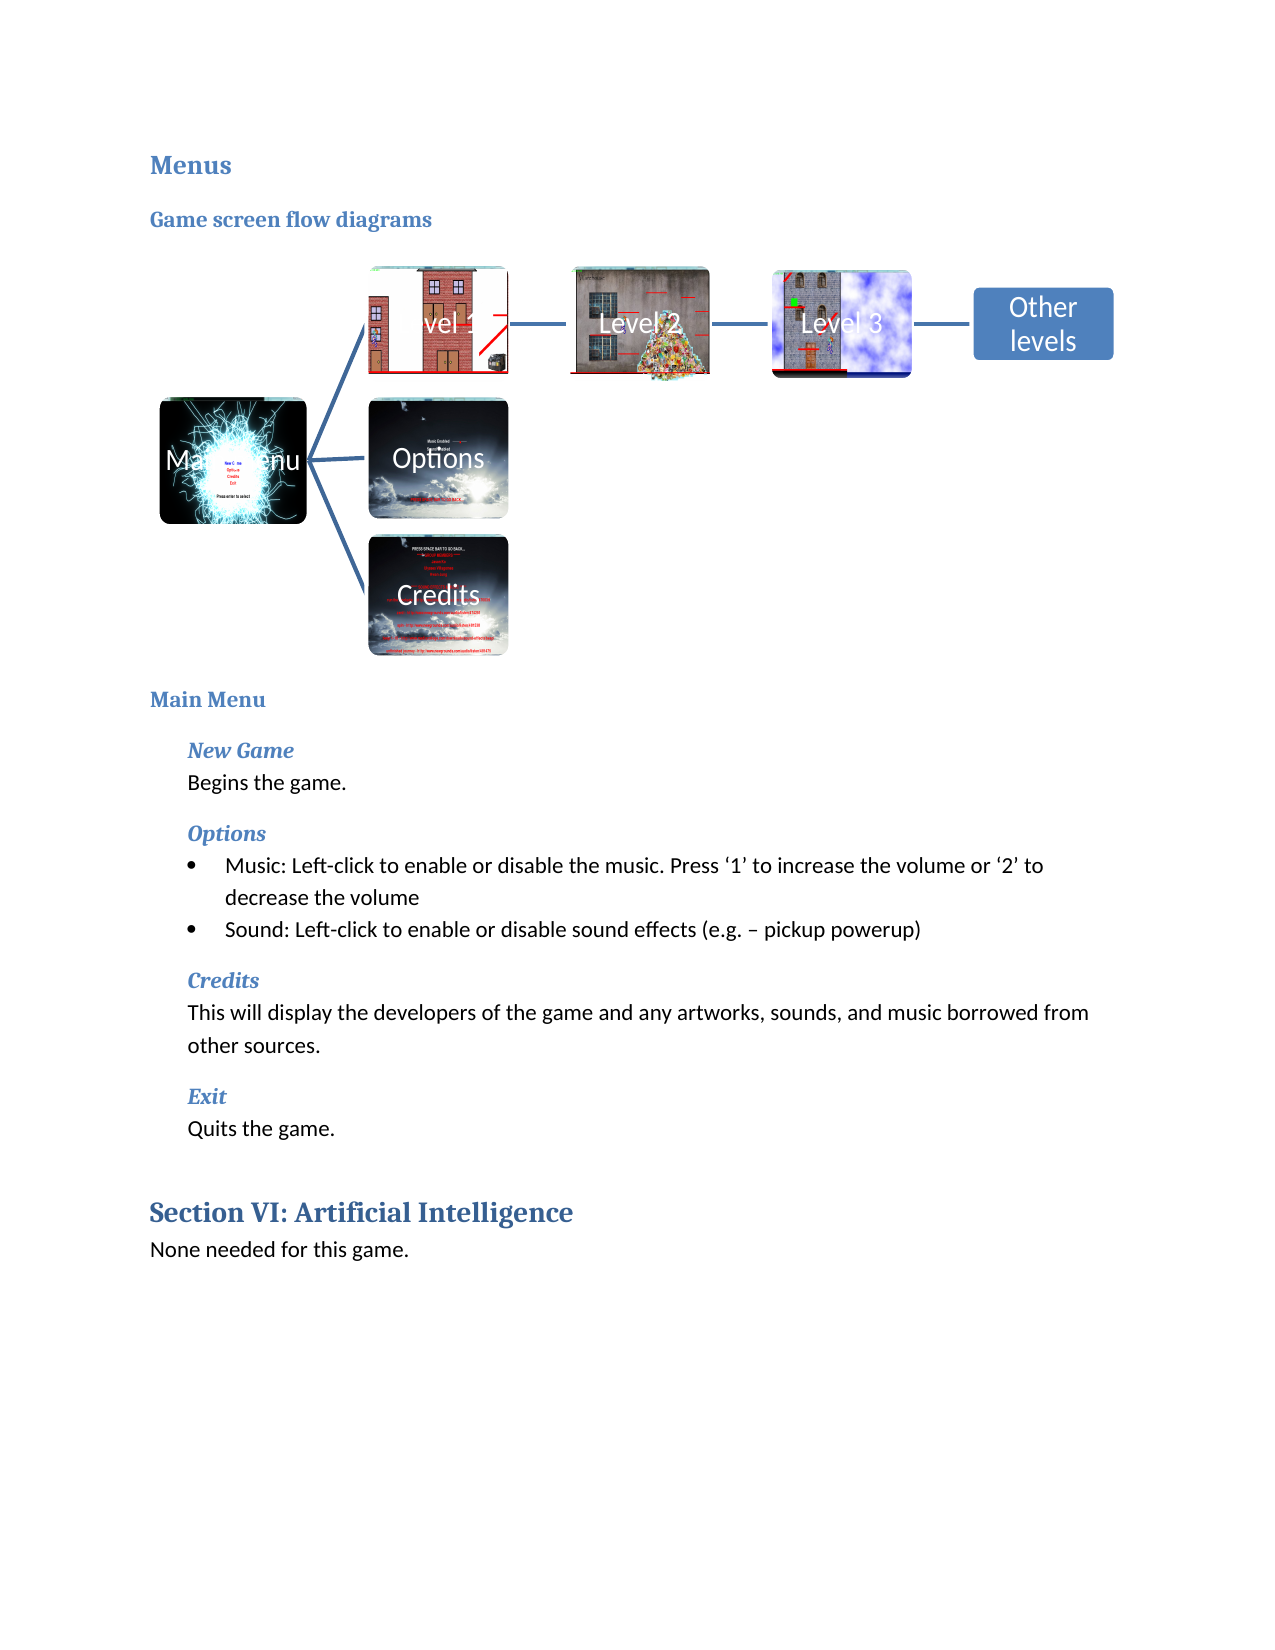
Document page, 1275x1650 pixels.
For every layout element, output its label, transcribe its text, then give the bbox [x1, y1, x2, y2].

subtitle Credits [187, 968, 1125, 995]
picture [160, 398, 306, 524]
subtitle Menus [150, 150, 1125, 181]
subtitle New Game [187, 737, 1125, 764]
subtitle Section VI: Artificial Intelligence [150, 1196, 1125, 1230]
text Begins the game. [150, 768, 1125, 796]
picture [369, 266, 508, 381]
subtitle Exit [187, 1084, 1125, 1110]
text Quits the game. [150, 1114, 1125, 1142]
text This will display the developers of the game and any artworks, sounds, and music borrowed from other sources. [187, 998, 1125, 1059]
picture [571, 267, 710, 381]
subtitle Game screen flow diagrams [150, 207, 1125, 233]
picture [772, 270, 911, 378]
text None needed for this game. [150, 1235, 1125, 1263]
list Sound: Left-click to enable or disable sound effects (e.g. – pickup powerup) [187, 915, 1125, 943]
subtitle Options [187, 821, 1125, 847]
picture [369, 535, 508, 655]
list Music: Left-click to enable or disable the music. Press ‘1’ to increase the volume or ‘2’ to decrease the volume [187, 851, 1125, 911]
subtitle Main Menu [150, 686, 1125, 713]
picture [369, 398, 508, 518]
